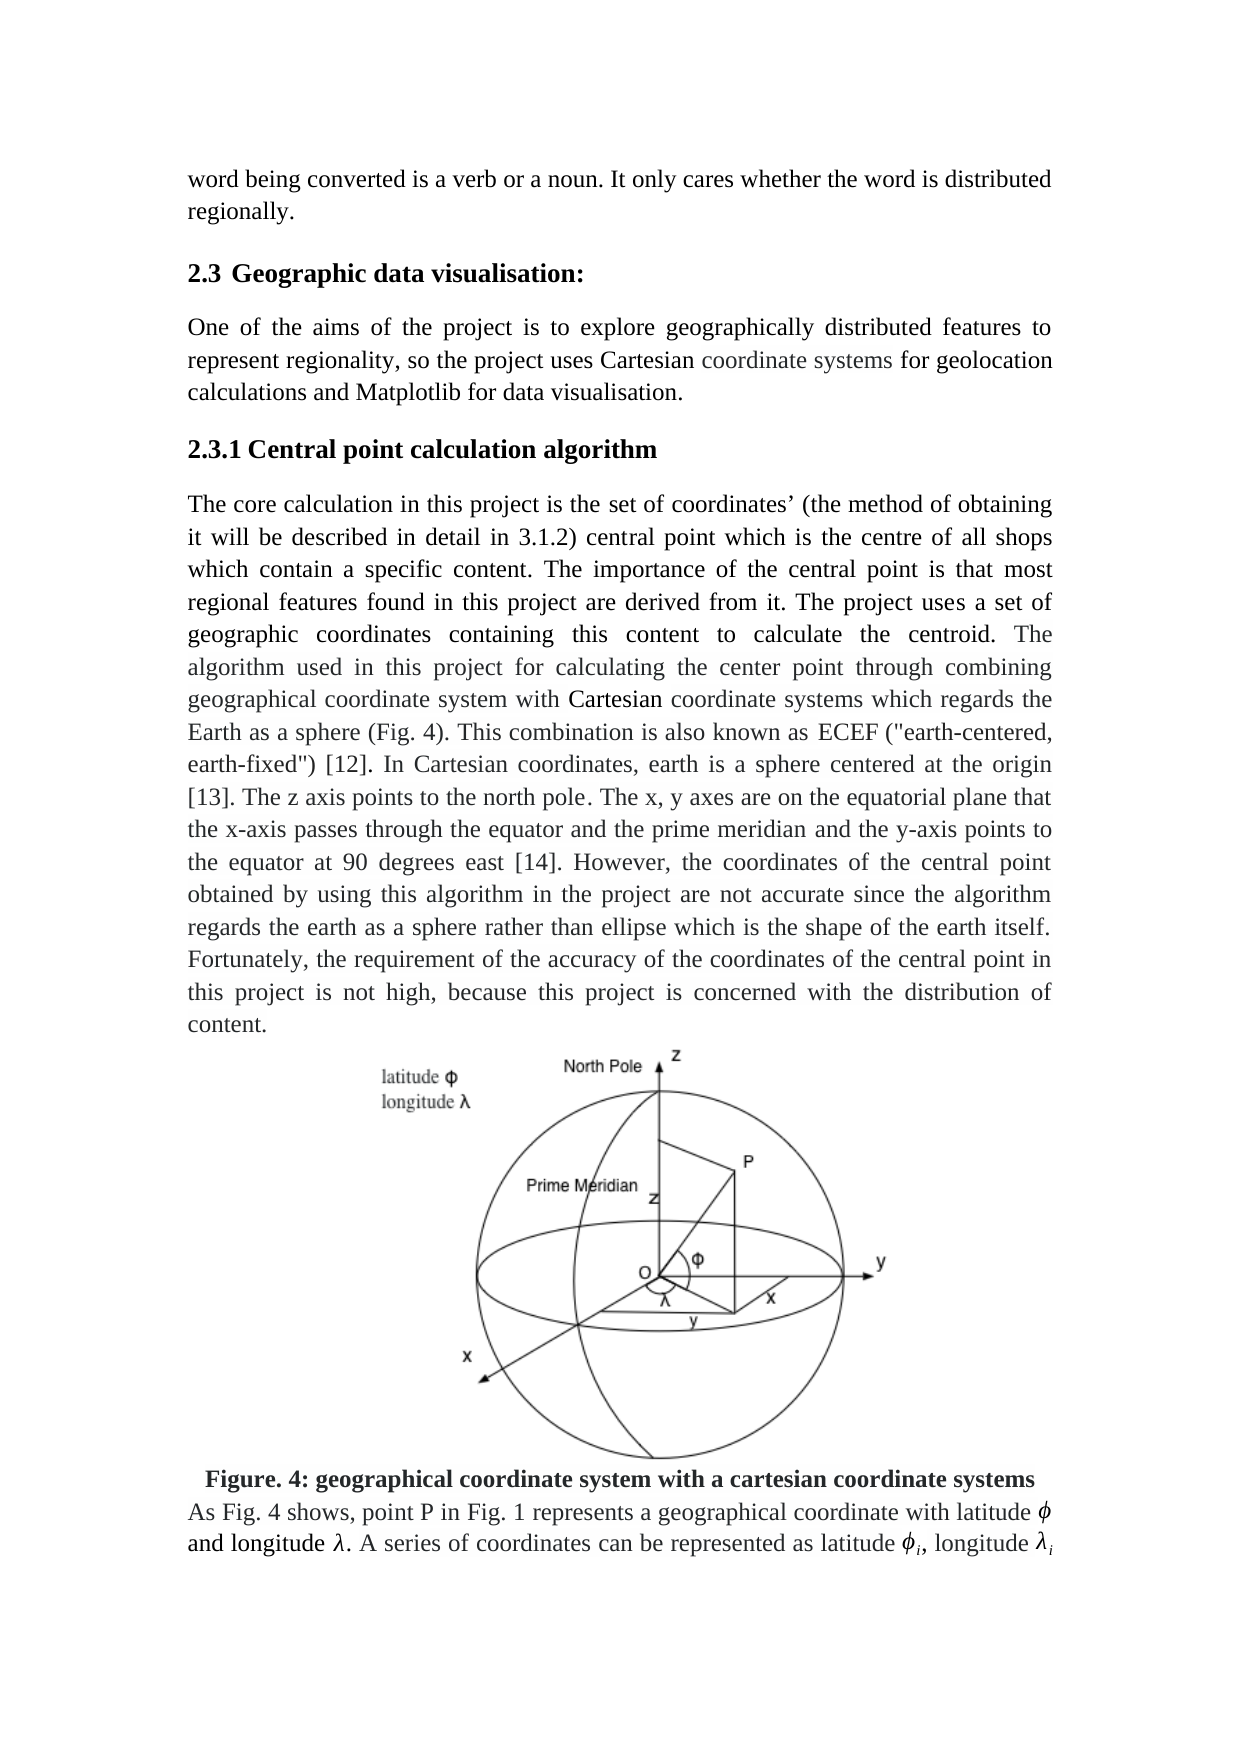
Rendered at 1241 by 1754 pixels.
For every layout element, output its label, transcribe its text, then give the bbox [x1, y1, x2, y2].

text Figure. 4: geographical coordinate system with a cartesian coordinate systems [187, 1462, 1053, 1495]
subtitle Central point calculation algorithm [187, 433, 1053, 465]
picture [372, 1039, 906, 1462]
subtitle Geographic data visualisation: [187, 256, 1053, 289]
text The core calculation in this project is the set of coordinates’ (the method of obtaining it will be described in detail in 3.1.2) central point which is the centre of all shops which contain a specific content. The importance of the central point is that most regional features found in this project are derived from it. The project uses a set of geographic coordinates containing this content to calculate the centroid. The algorithm used in this project for calculating the center point through combining geographical coordinate system with Cartesian coordinate systems which regards the Earth as a sphere (Fig. 4). This combination is also known as ECEF ("earth-centered, earth-fixed") [12]. In Cartesian coordinates, earth is a sphere centered at the origin [13]. The z axis points to the north pole. The x, y axes are on the equatorial plane that the x-axis passes through the equator and the prime meridian and the y-axis points to the equator at 90 degrees east [14]. However, the coordinates of the central point obtained by using this algorithm in the project are not accurate since the algorithm regards the earth as a sphere rather than ellipse which is the shape of the earth itself. Fortunately, the requirement of the accuracy of the coordinates of the central point in this project is not high, because this project is concerned with the distribution of content. [187, 487, 1053, 826]
text One of the aims of the project is to explore geographically distributed features to represent regionality, so the project uses Cartesian coordinate systems for geolocation calculations and Matplotlib for data visualisation. [187, 310, 1053, 408]
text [187, 1495, 1053, 1560]
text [187, 162, 1053, 227]
